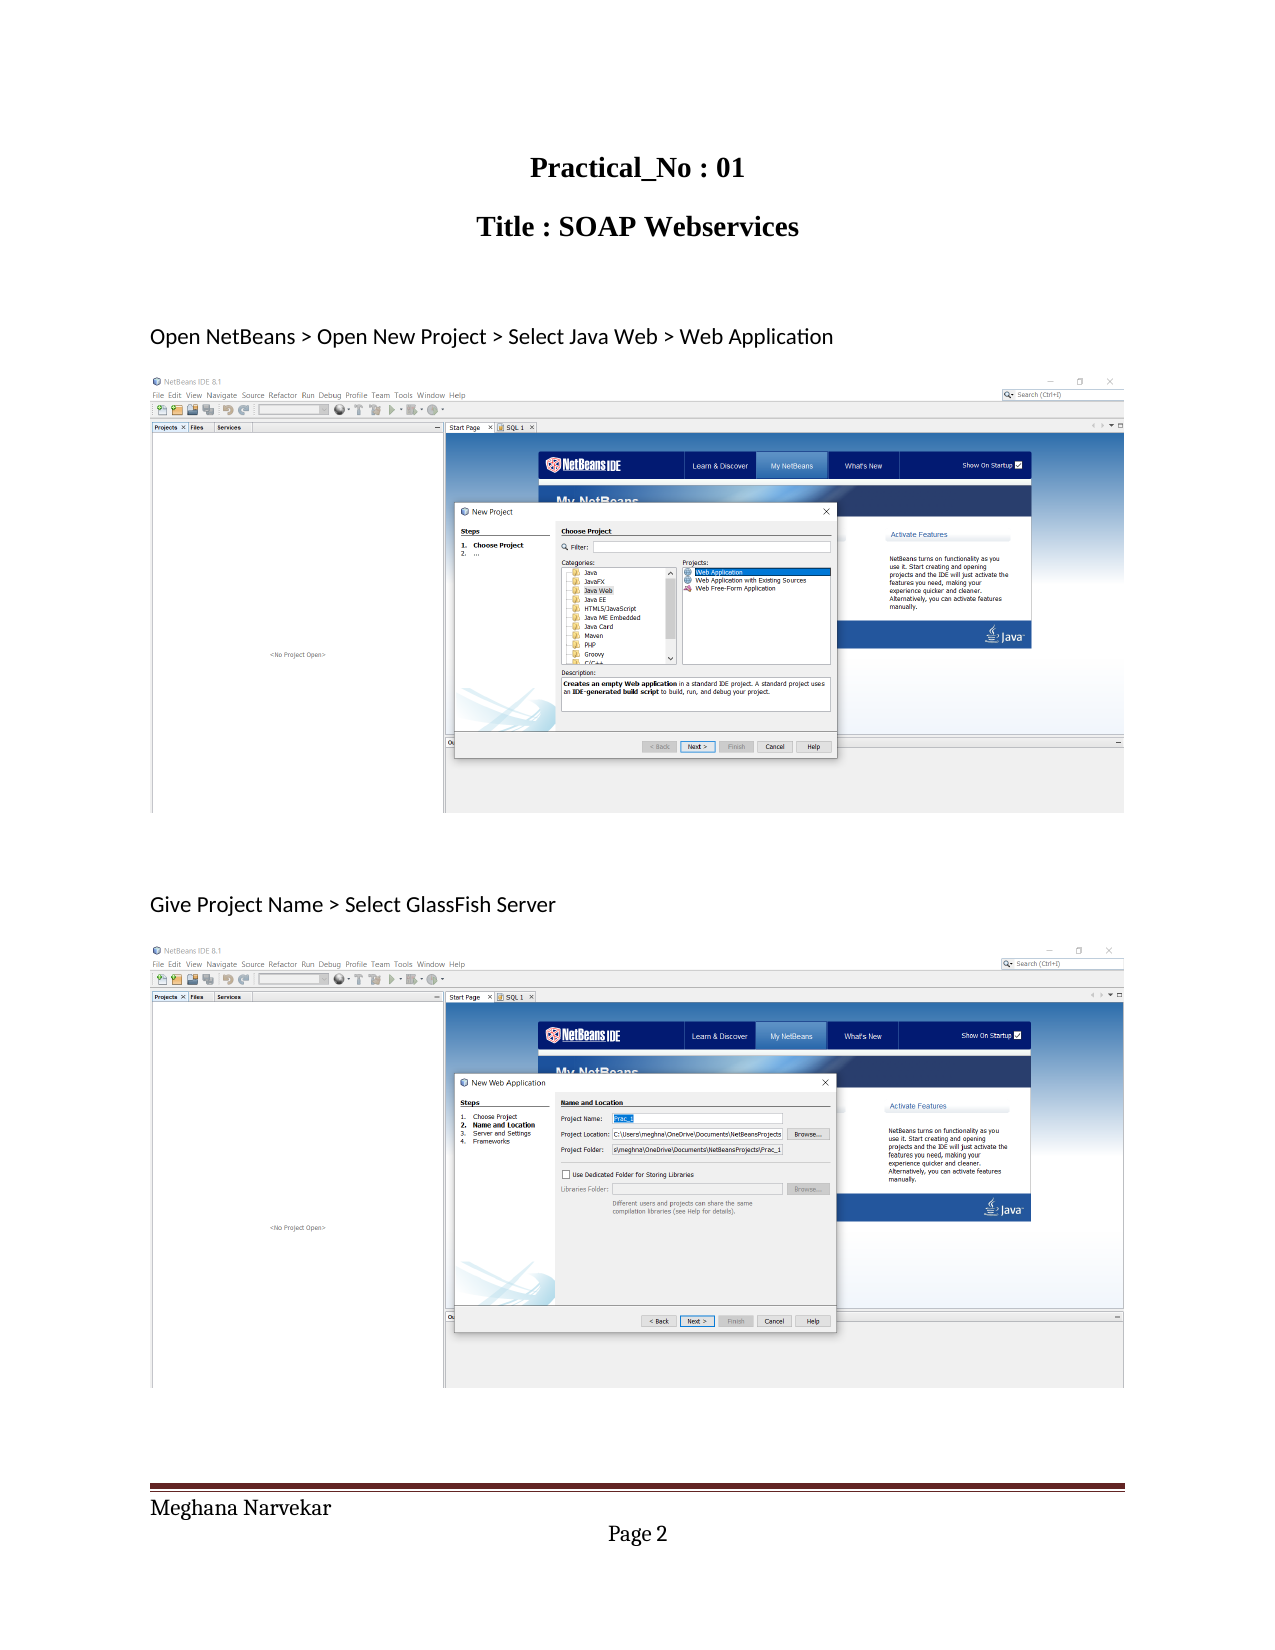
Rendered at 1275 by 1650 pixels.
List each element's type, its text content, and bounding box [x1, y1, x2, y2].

text Title : SOAP Webservices [150, 209, 1125, 243]
text Practical_No : 01 [150, 150, 1125, 183]
picture [150, 374, 1124, 813]
text Give Project Name > Select GlassFish Server [150, 890, 1125, 918]
picture [150, 943, 1124, 1388]
text Open NetBeans > Open New Project > Select Java Web > Web Application [150, 322, 1125, 350]
